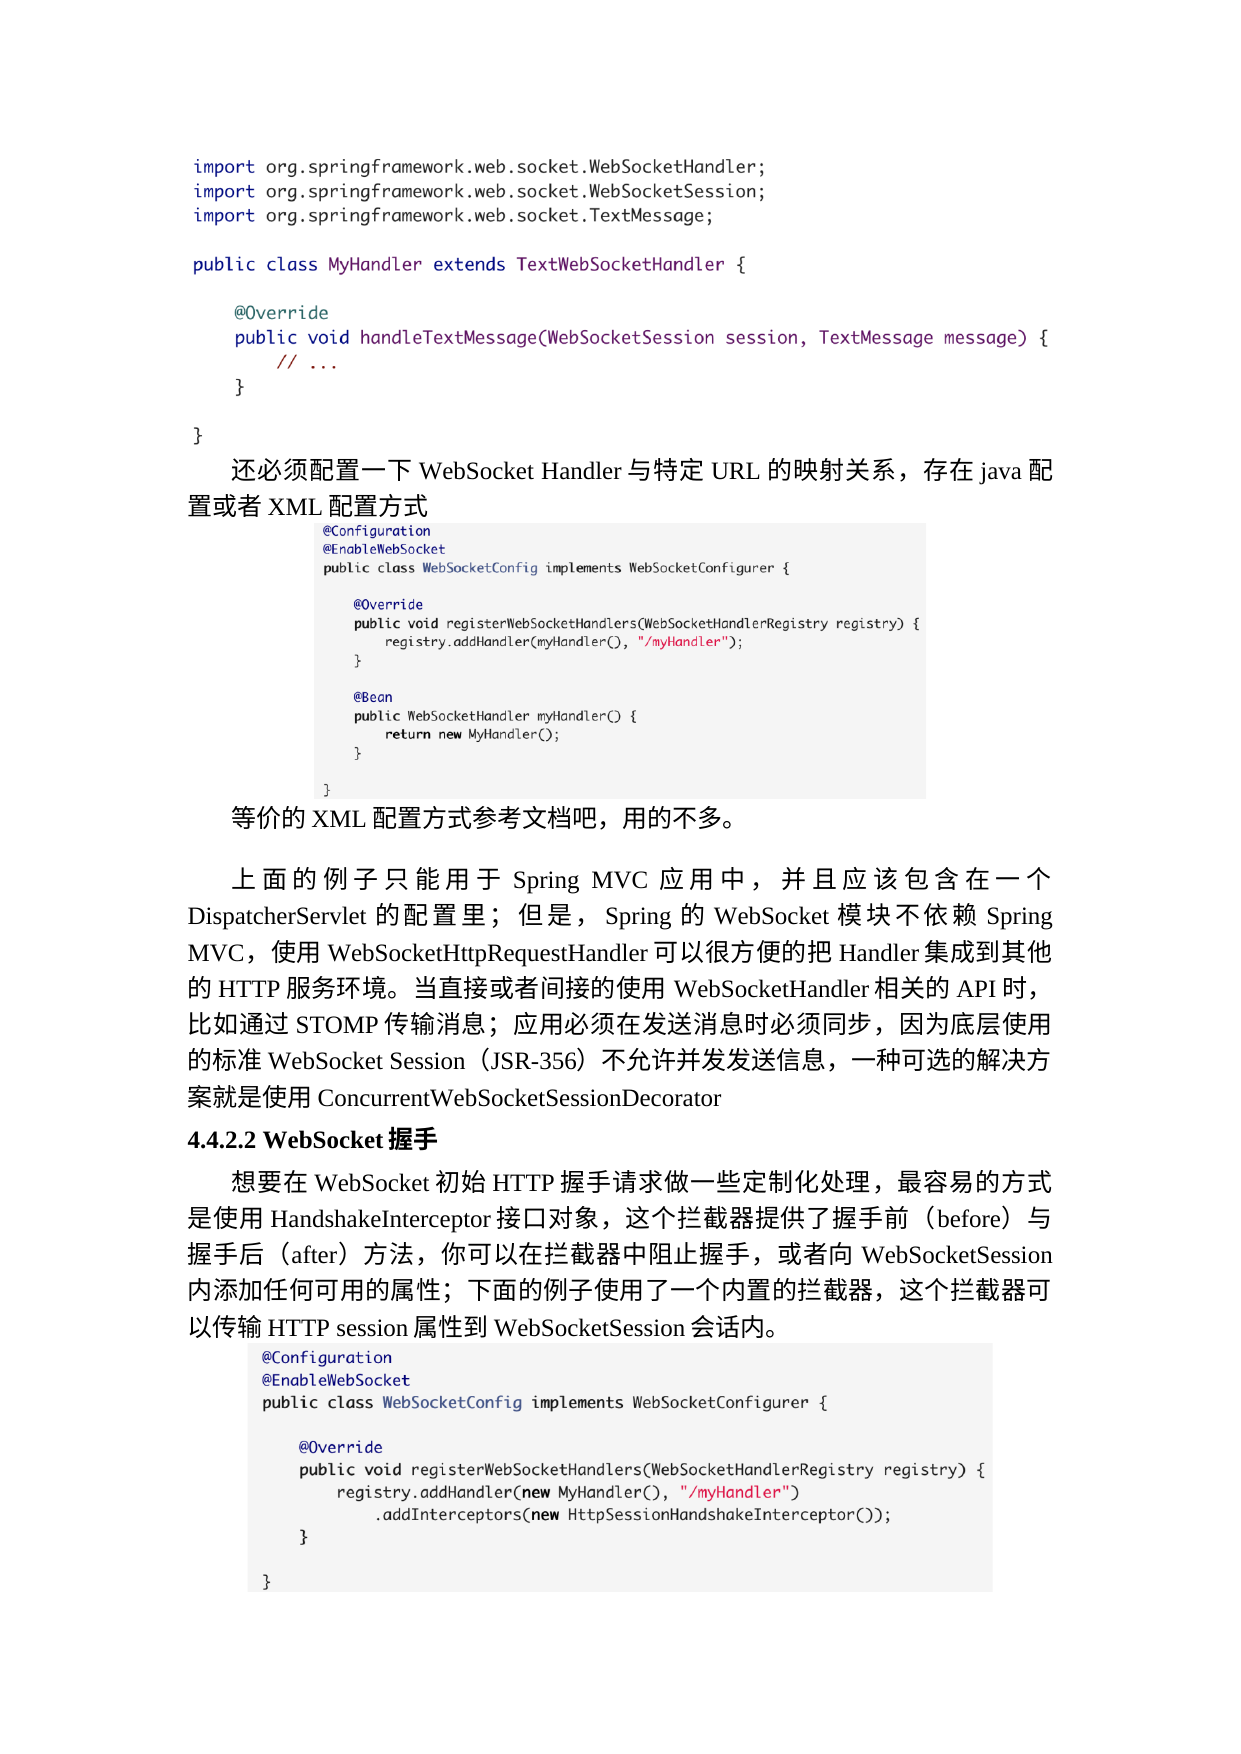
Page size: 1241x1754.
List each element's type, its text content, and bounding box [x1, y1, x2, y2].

subtitle 4.4.2.2 WebSocket握手 [187, 1119, 1053, 1156]
picture [247, 1343, 993, 1592]
text 还必须配置一下WebSocket Handler与特定URL的映射关系，存在java配置或者XML配置方式 [187, 451, 1053, 523]
text 想要在WebSocket初始HTTP握手请求做一些定制化处理，最容易的方式是使用HandshakeInterceptor接口对象，这个拦截器提供了握手前（before）与握手后（after）方法，你可以在拦截器中阻止握手，或者向WebSocketSession内添加任何可用的属性；下面的例子使用了一个内置的拦截器，这个拦截器可以传输HTTP session属性到WebSocketSession会话内。 [187, 1162, 1053, 1343]
picture [187, 150, 1053, 451]
picture [314, 523, 927, 799]
text 等价的XML配置方式参考文档吧，用的不多。 [187, 798, 1053, 834]
text 上面的例子只能用于Spring MVC应用中，并且应该包含在一个DispatcherServlet的配置里；但是，Spring的WebSocket模块不依赖Spring MVC，使用WebSocketHttpRequestHandler可以很方便的把Handler集成到其他的HTTP服务环境。当直接或者间接的使用WebSocketHandler相关的API时，比如通过STOMP传输消息；应用必须在发送消息时必须同步，因为底层使用的标准WebSocket Session（JSR-356）不允许并发发送信息，一种可选的解决方案就是使用ConcurrentWebSocketSessionDecorator [187, 859, 1053, 1113]
